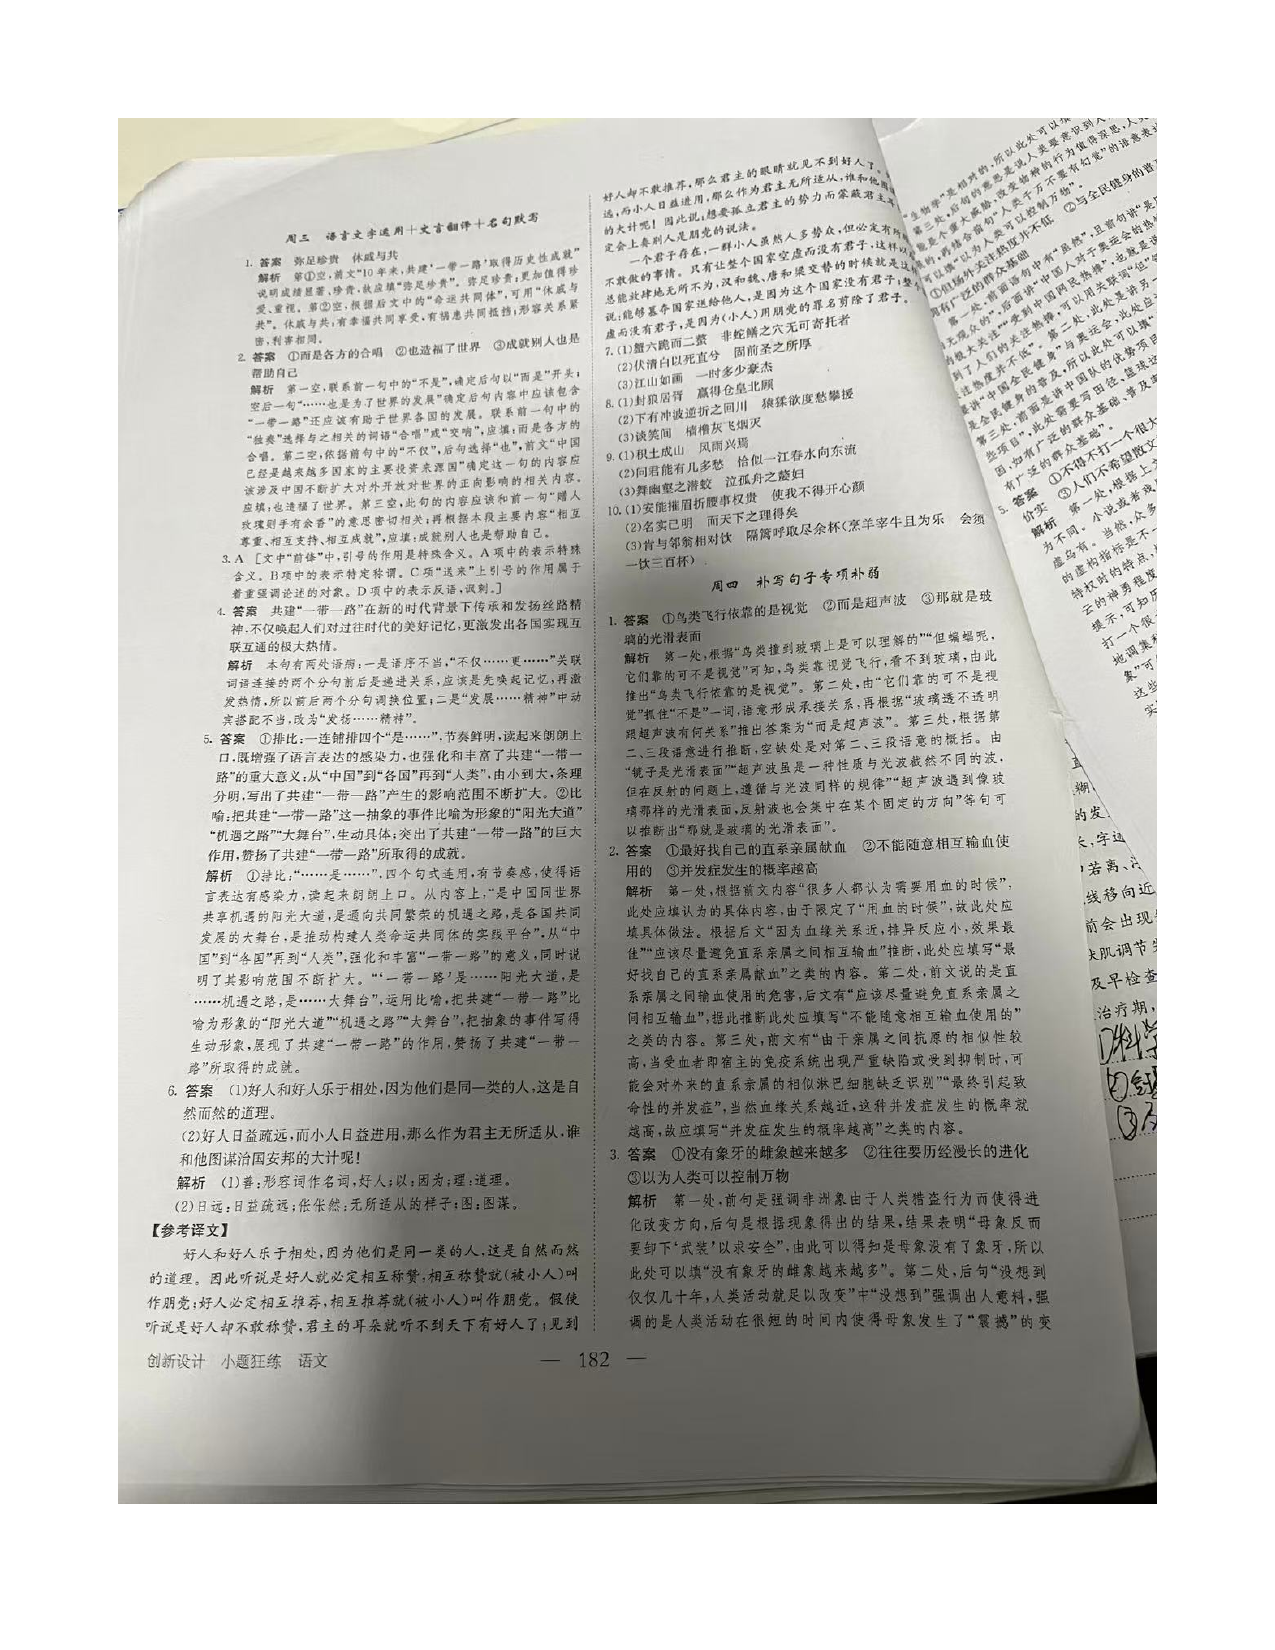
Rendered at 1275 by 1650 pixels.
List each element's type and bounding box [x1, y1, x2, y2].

picture [118, 118, 1157, 1504]
